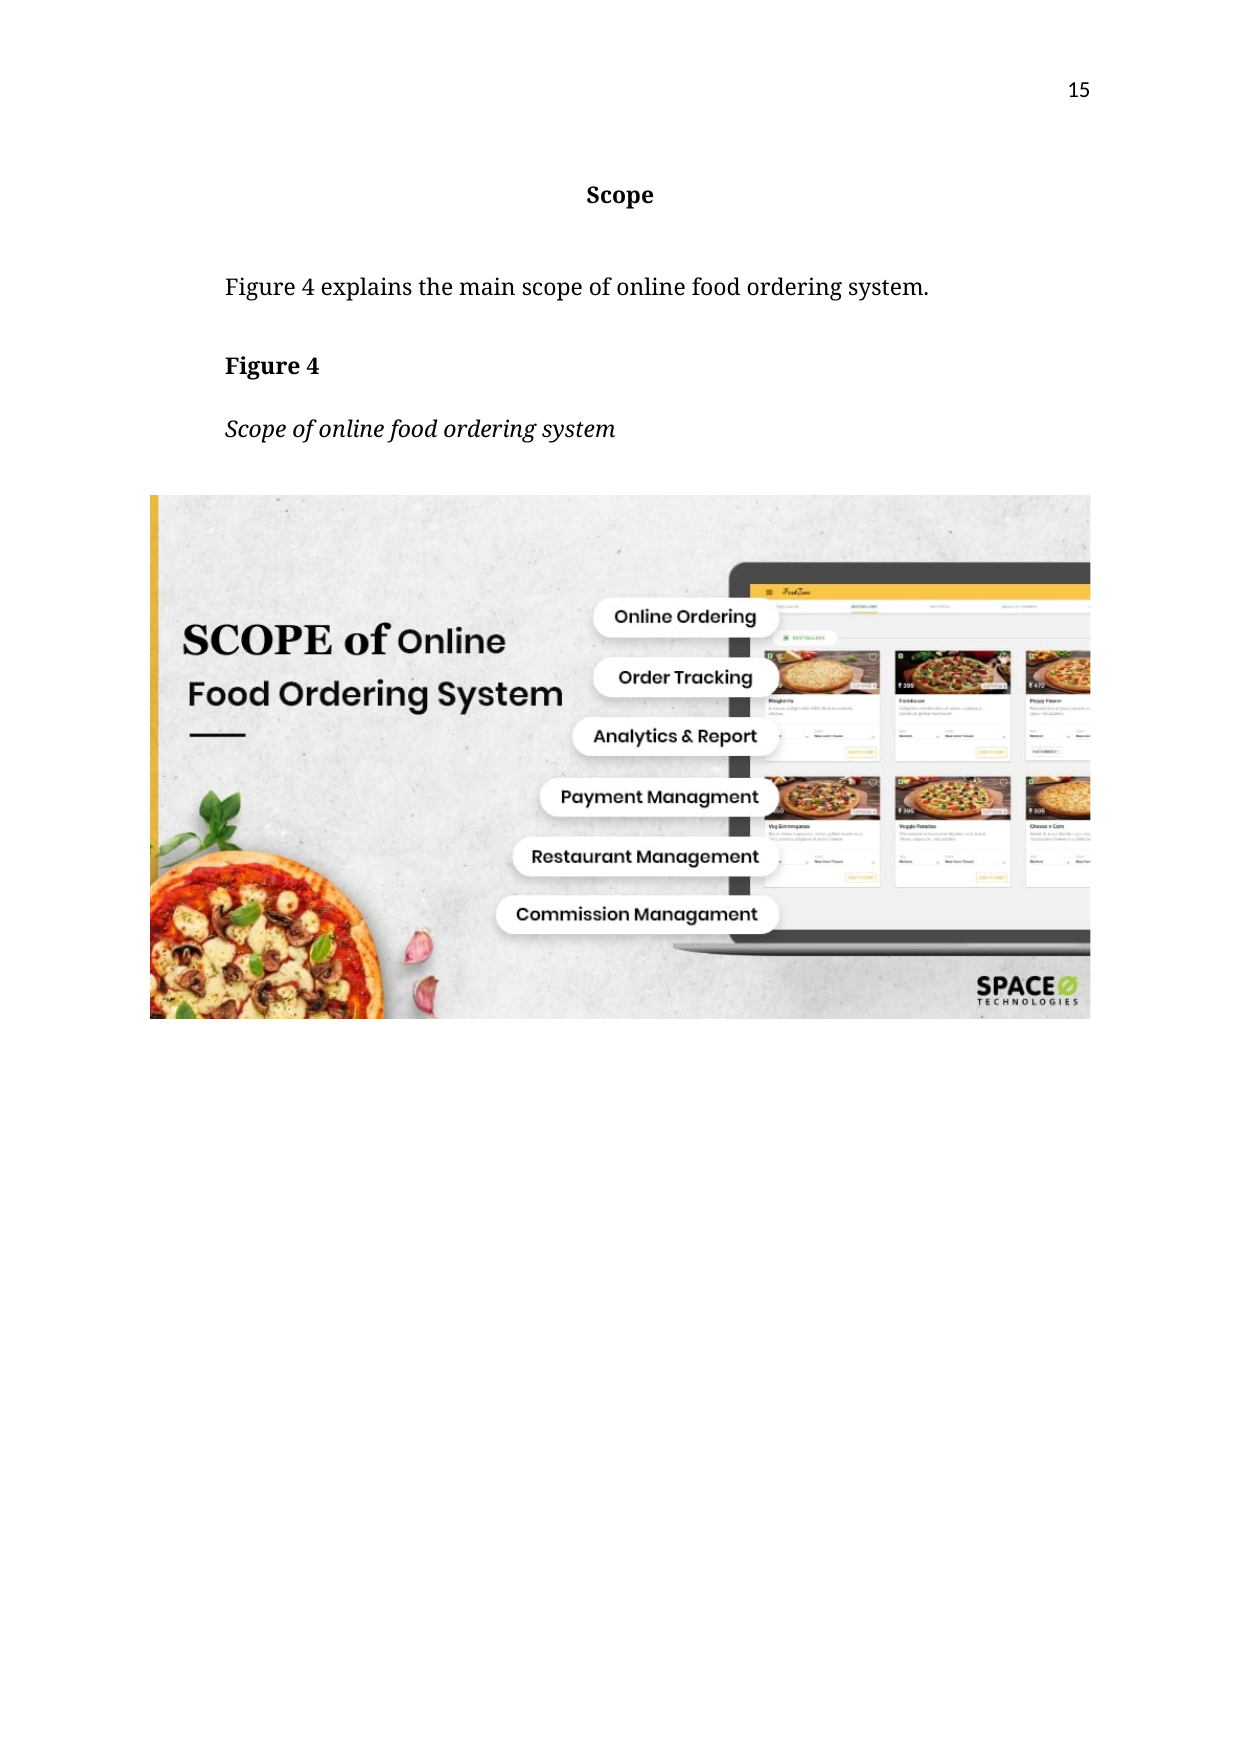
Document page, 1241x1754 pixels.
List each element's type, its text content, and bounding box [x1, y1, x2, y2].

subtitle Figure 4 [225, 350, 1090, 381]
subtitle Scope [150, 179, 1090, 210]
text Scope of online food ordering system [150, 412, 1090, 444]
text Figure 4 explains the main scope of online food ordering system. [150, 271, 1090, 302]
picture [150, 495, 1091, 1019]
